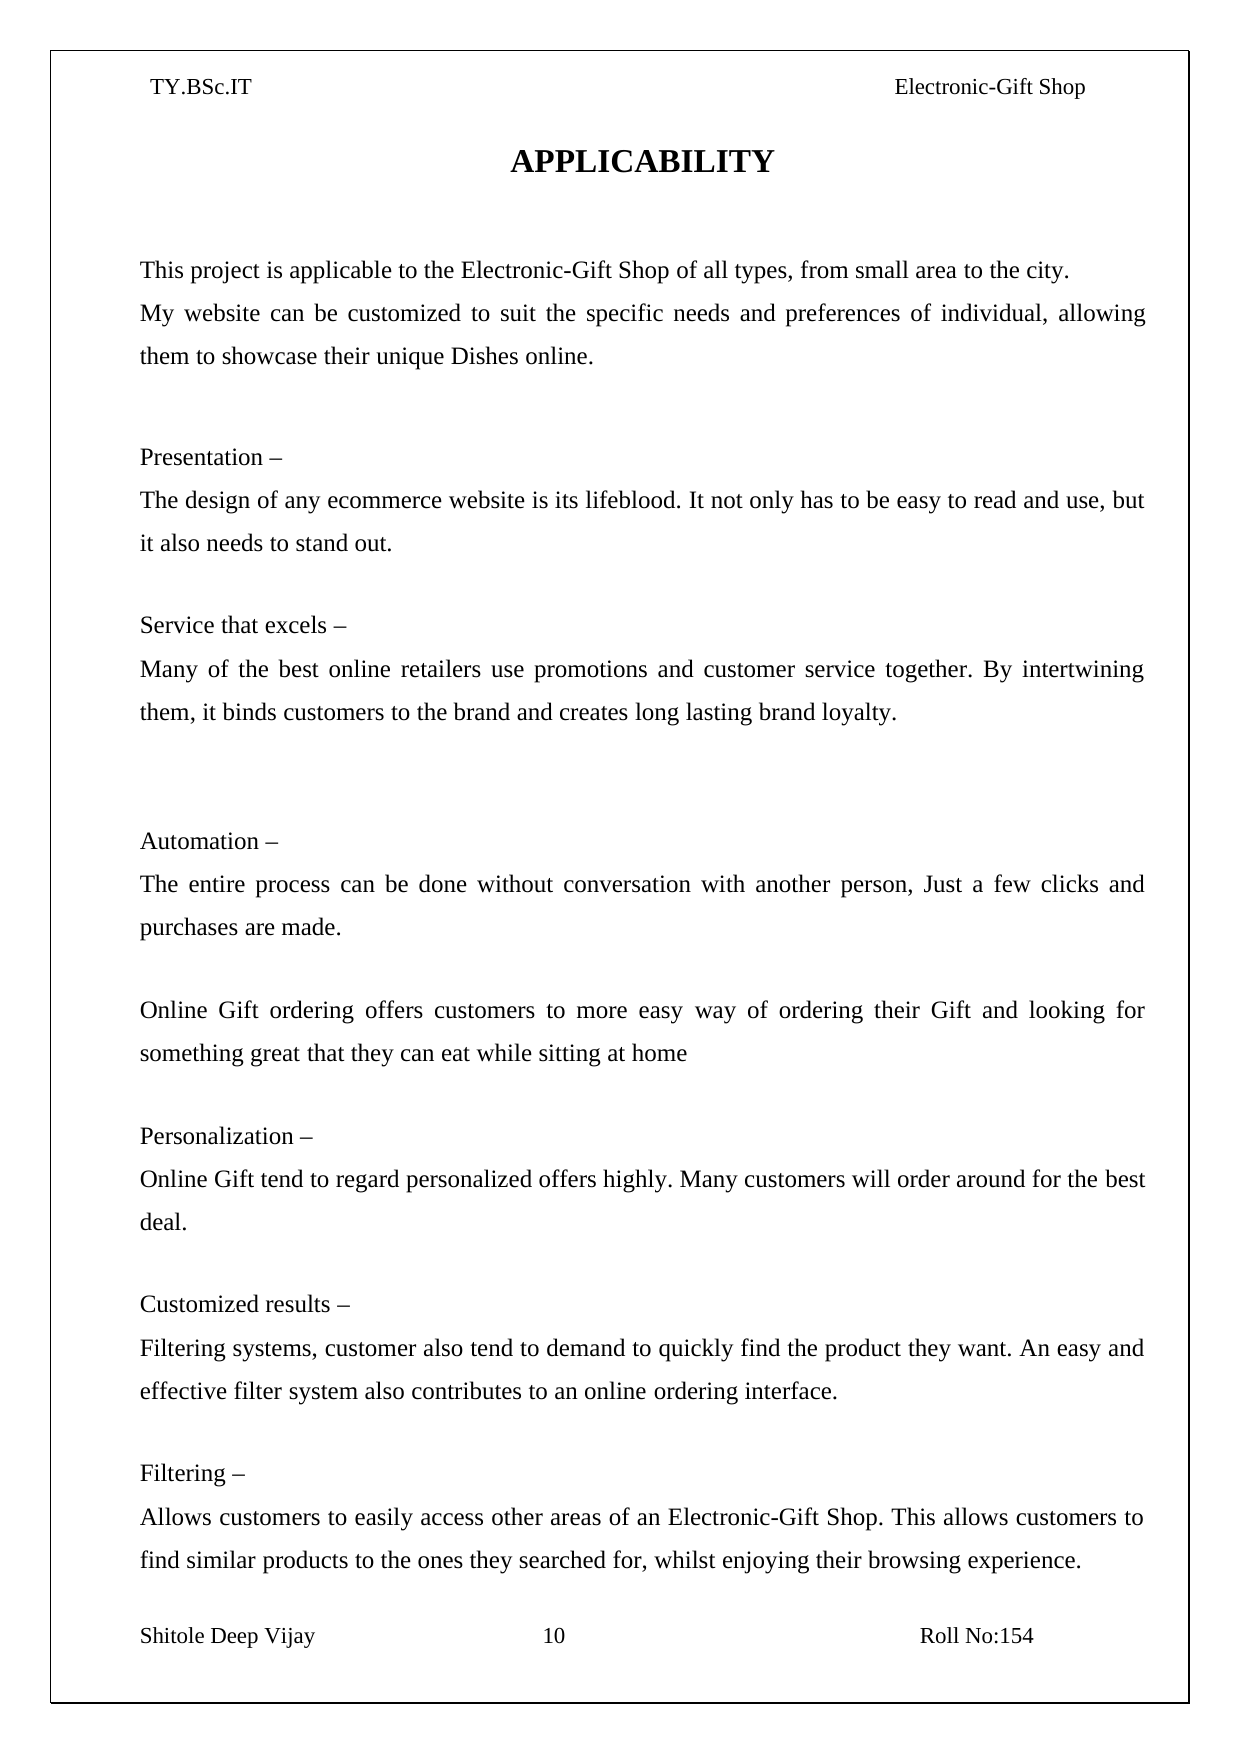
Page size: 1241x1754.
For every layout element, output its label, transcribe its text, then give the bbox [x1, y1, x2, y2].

text Automation – [139, 826, 1145, 855]
text The design of any ecommerce website is its lifeblood. It not only has to be easy to read and use, but it also needs to stand out. [139, 485, 1145, 557]
text Service that excels – [139, 611, 1145, 639]
text Filtering systems, customer also tend to demand to quickly find the product they want. An easy and effective filter system also contributes to an online ordering interface. [139, 1333, 1145, 1404]
text The entire process can be done without conversation with another person, Just a few clicks and purchases are made. [139, 869, 1145, 941]
text My website can be customized to suit the specific needs and preferences of individual, allowing them to showcase their unique Dishes online. [139, 298, 1145, 370]
text APPLICABILITY [139, 142, 1145, 180]
text Online Gift ordering offers customers to more easy way of ordering their Gift and looking for something great that they can eat while sitting at home [139, 995, 1145, 1067]
text Many of the best online retailers use promotions and customer service together. By intertwining them, it binds customers to the brand and creates long lasting brand loyalty. [139, 654, 1145, 726]
text Filtering – [139, 1458, 1145, 1487]
text Customized results – [139, 1289, 1145, 1318]
text Allows customers to easily access other areas of an Electronic-Gift Shop. This allows customers to find similar products to the ones they searched for, whilst enjoying their browsing experience. [139, 1502, 1145, 1573]
text Presentation – [139, 442, 1145, 470]
text Online Gift tend to regard personalized offers highly. Many customers will order around for the best deal. [139, 1164, 1145, 1236]
text This project is applicable to the Electronic-Gift Shop of all types, from small area to the city. [139, 255, 1145, 283]
text Personalization – [139, 1121, 1145, 1149]
